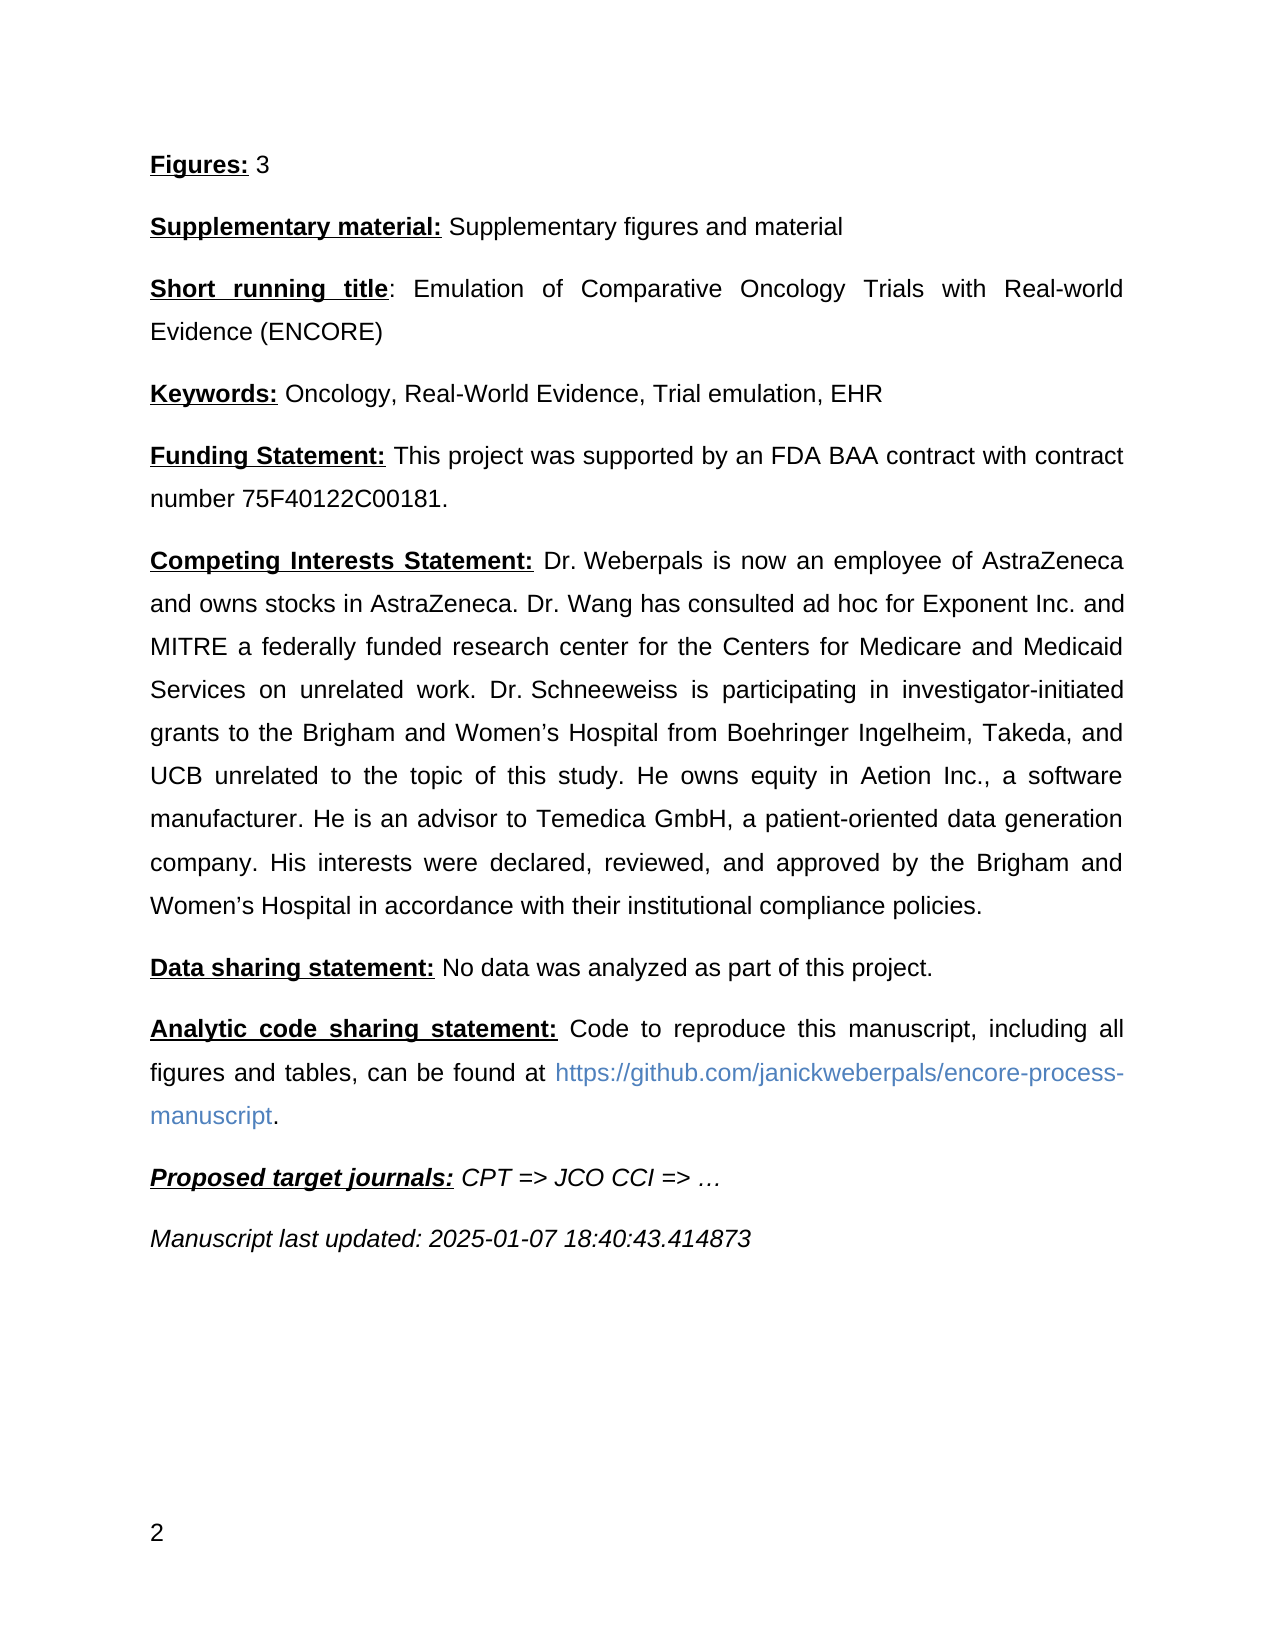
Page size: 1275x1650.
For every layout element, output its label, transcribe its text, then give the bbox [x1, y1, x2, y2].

text Data sharing statement: No data was analyzed as part of this project. [150, 952, 1125, 981]
text Proposed target journals: CPT => JCO CCI => … [150, 1162, 1125, 1191]
text Analytic code sharing statement: Code to reproduce this manuscript, including all figures and tables, can be found at https://github.com/janickweberpals/encore-process-manuscript. [150, 1014, 1125, 1129]
text Figures: 3 [150, 150, 1125, 179]
text Competing Interests Statement: Dr. Weberpals is now an employee of AstraZeneca and owns stocks in AstraZeneca. Dr. Wang has consulted ad hoc for Exponent Inc. and MITRE a federally funded research center for the Centers for Medicare and Medicaid Services on unrelated work. Dr. Schneeweiss is participating in investigator-initiated grants to the Brigham and Women’s Hospital from Boehringer Ingelheim, Takeda, and UCB unrelated to the topic of this study. He owns equity in Aetion Inc., a software manufacturer. He is an advisor to Temedica GmbH, a patient-oriented data generation company. His interests were declared, reviewed, and approved by the Brigham and Women’s Hospital in accordance with their institutional compliance policies. [150, 546, 1125, 919]
text Keywords: Oncology, Real-World Evidence, Trial emulation, EHR [150, 379, 1125, 407]
text Short running title: Emulation of Comparative Oncology Trials with Real-world Evidence (ENCORE) [150, 274, 1125, 346]
text Supplementary material: Supplementary figures and material [150, 212, 1125, 241]
text Manuscript last updated: 2025-01-07 18:40:43.414873 [150, 1224, 1125, 1253]
text Funding Statement: This project was supported by an FDA BAA contract with contract number 75F40122C00181. [150, 441, 1125, 512]
